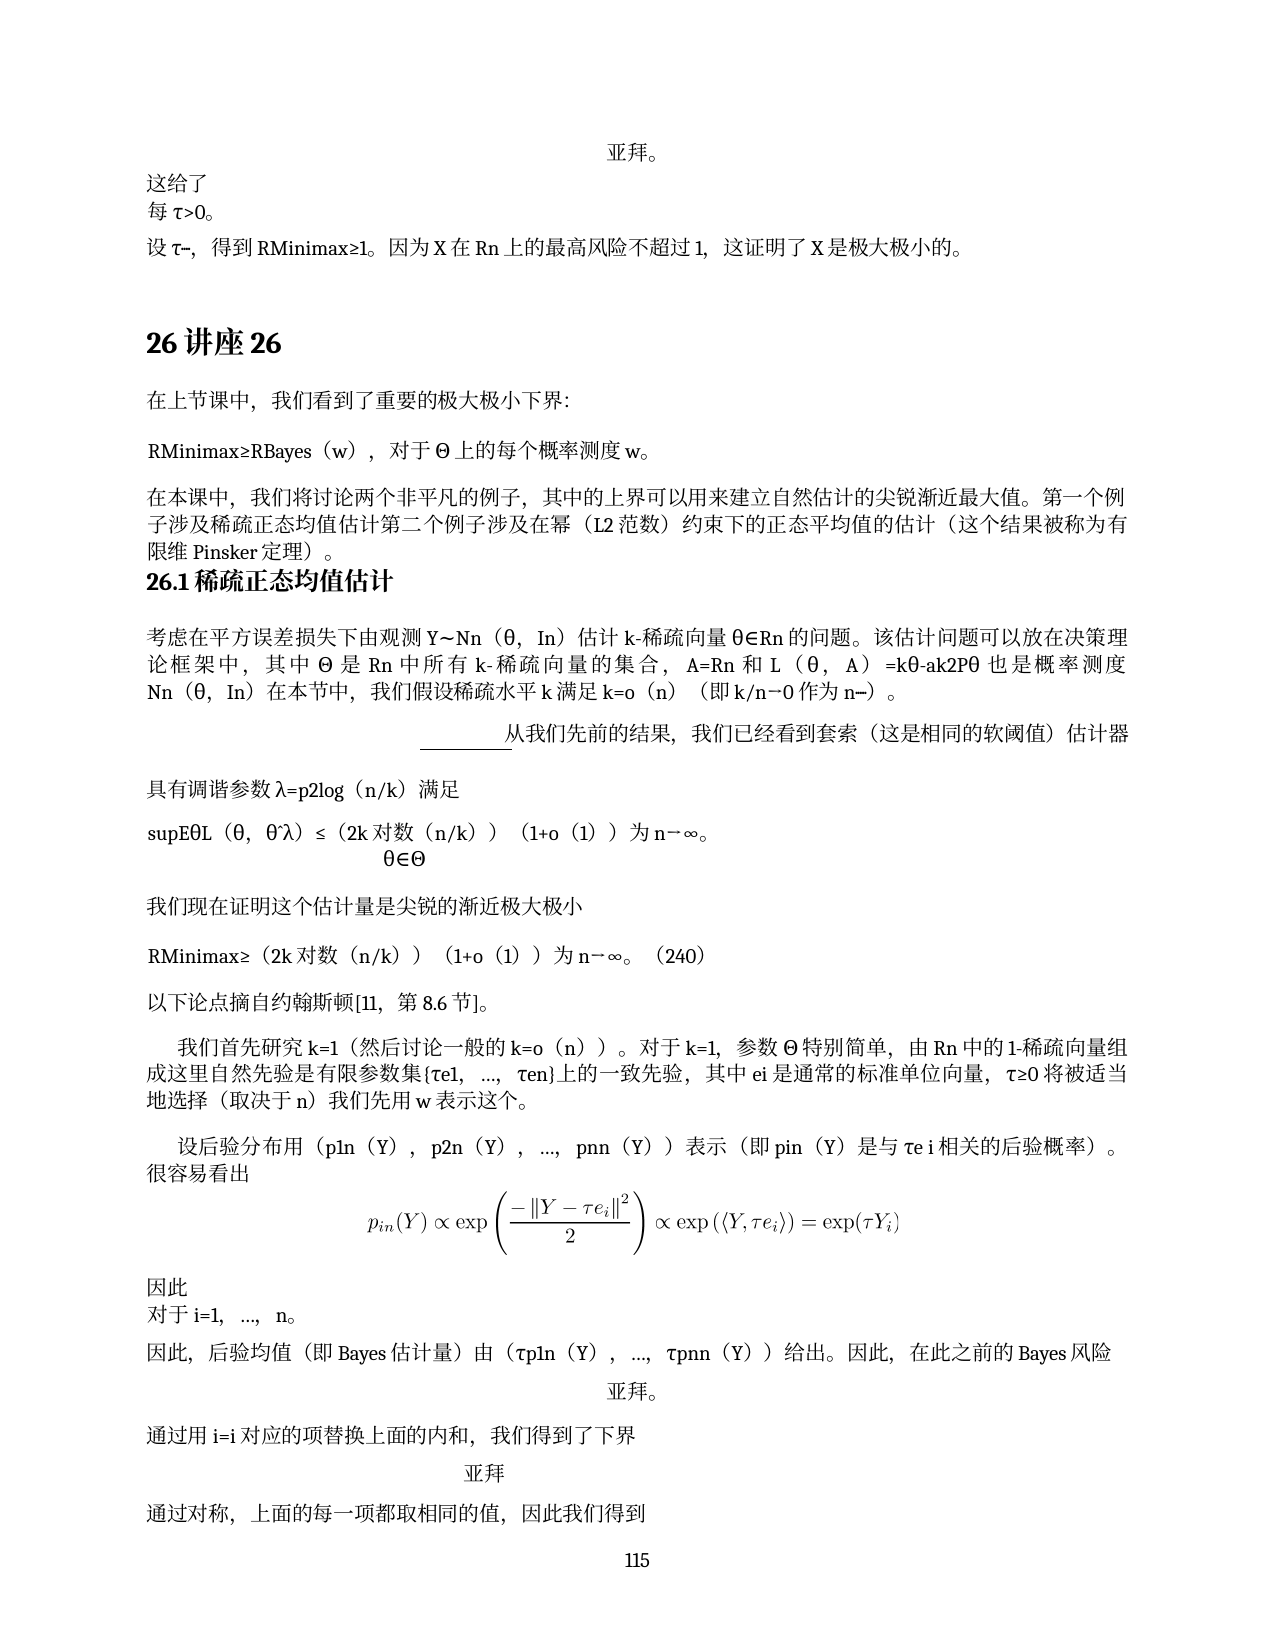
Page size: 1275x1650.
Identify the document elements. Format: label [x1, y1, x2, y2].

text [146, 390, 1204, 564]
picture [366, 1190, 899, 1255]
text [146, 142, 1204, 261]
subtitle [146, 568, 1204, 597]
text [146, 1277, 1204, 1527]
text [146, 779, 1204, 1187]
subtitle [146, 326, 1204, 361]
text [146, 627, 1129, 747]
